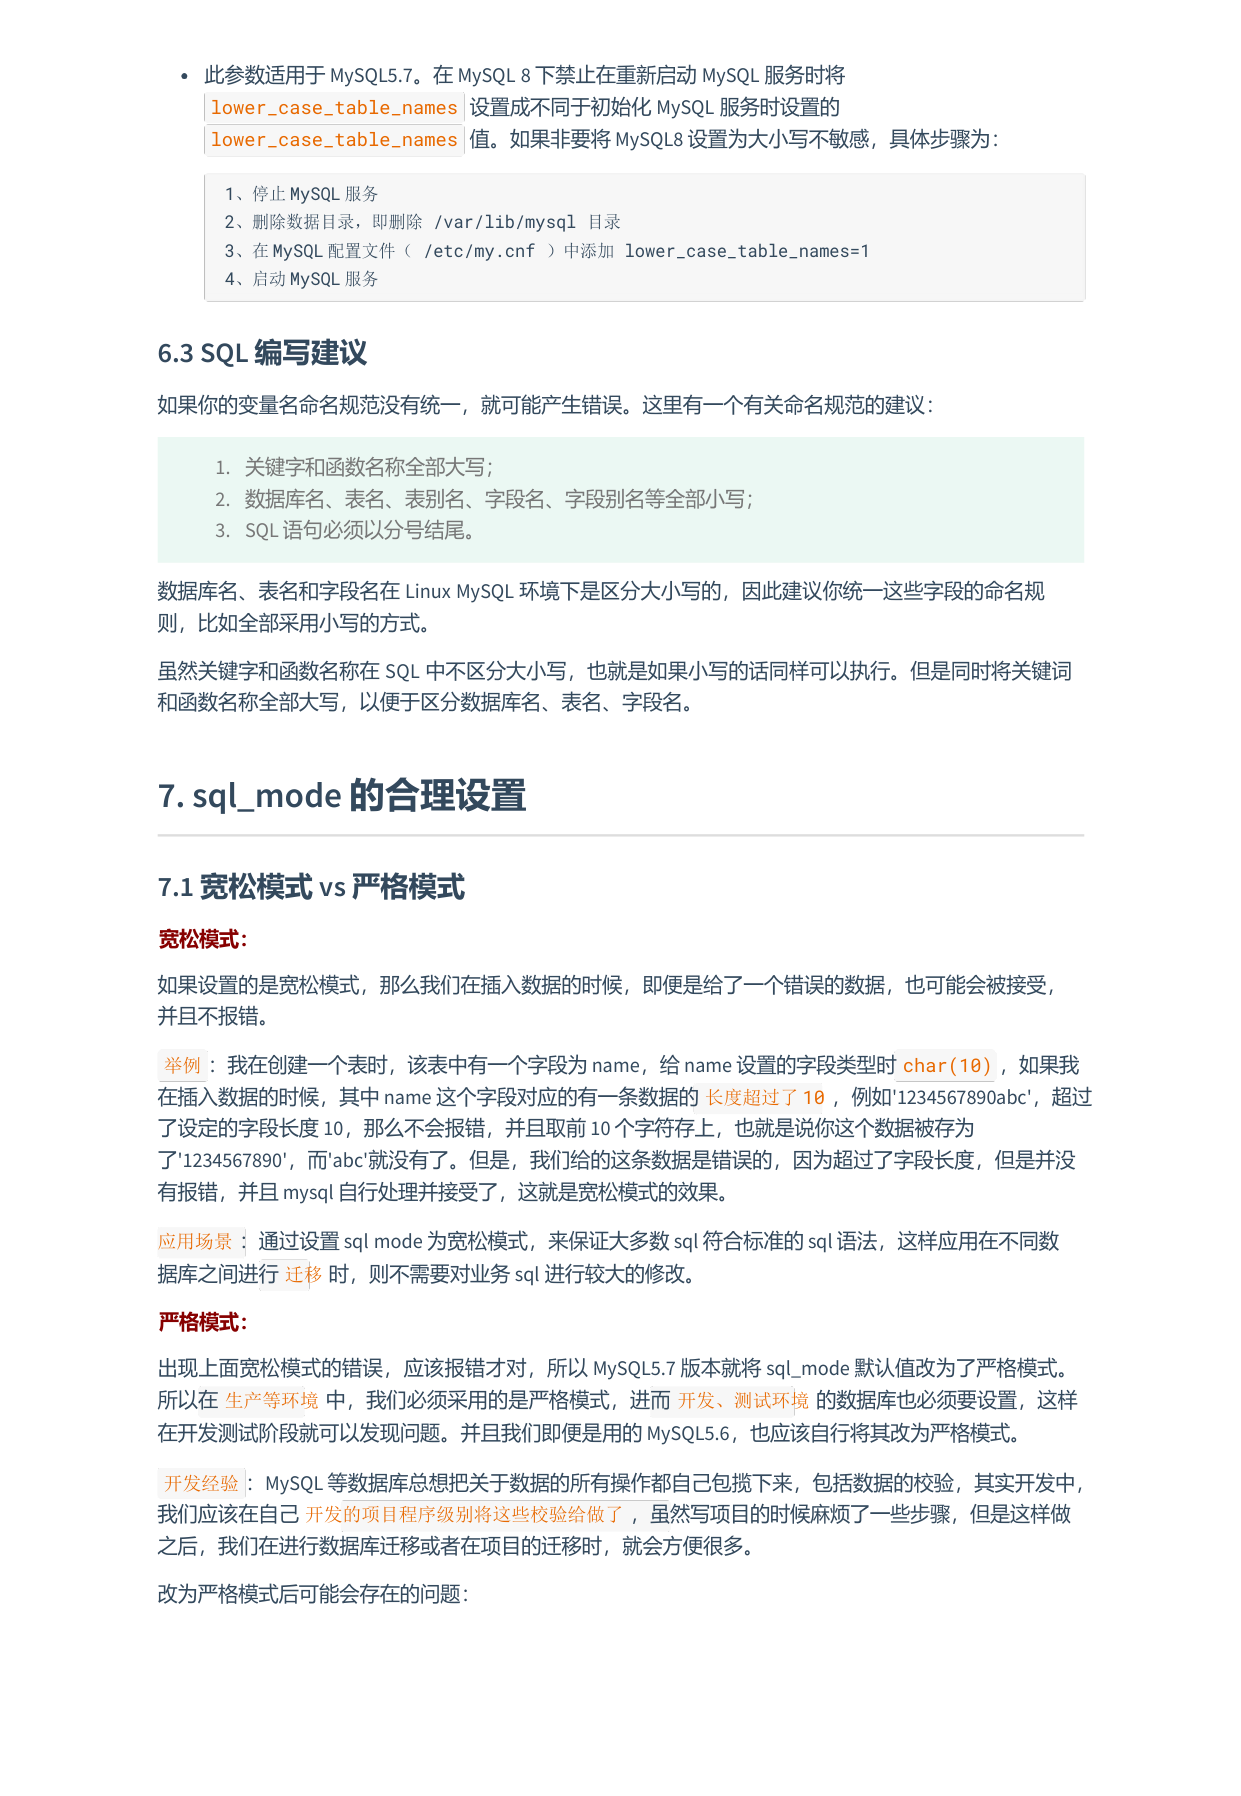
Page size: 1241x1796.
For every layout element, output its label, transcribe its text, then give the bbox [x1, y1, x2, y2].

text 虽然关键字和函数名称在 SQL 中不区分大小写，也就是如果小写的话同样可以执行。但是同时将关键词和函数名称全部大写，以便于区分数据库名、表名、字段名。 [157, 653, 1079, 716]
text 此参数适用于MySQL5.7。在MySQL 8下禁止在重新启动 MySQL 服务时将 [204, 61, 1184, 88]
text 3. SQL 语句必须以分号结尾。 [215, 516, 1184, 543]
text 1、停止MySQL服务 [224, 183, 1184, 205]
text 出现上面宽松模式的错误，应该报错才对，所以MySQL5.7版本就将sql_mode默认值改为了严格模式。所以在 生产等环境 中，我们必须采用的是严格模式，进而 开发、测试环境 的数据库也必须要设置，这样在开发测试阶段就可以发现问题。并且我们即便是用的MySQL5.6，也应该自行将其改为严格模式。 [157, 1349, 1078, 1446]
text lower_case_table_names 设置成不同于初始化 MySQL 服务时设置的 lower_case_table_names 值。如果非要将MySQL8设置为大小写不敏感，具体步骤为： [210, 88, 1019, 153]
text 7. sql_mode的合理设置 [157, 770, 1184, 817]
text 7.1 宽松模式 vs 严格模式 [157, 867, 1184, 904]
text 如果你的变量名命名规范没有统一，就可能产生错误。这里有一个有关命名规范的建议： [157, 391, 1184, 417]
text 数据库名、表名和字段名在 Linux MySQL 环境下是区分大小写的，因此建议你统一这些字段的命名规则，比如全部采用小写的方式。 [157, 574, 1064, 636]
text 2. 数据库名、表名、表别名、字段名、字段别名等全部小写； [215, 484, 1184, 511]
text 4、启动MySQL服务 [224, 267, 1184, 290]
text 2、删除数据目录，即删除 /var/lib/mysql 目录 [224, 211, 1184, 233]
text 举例 ：我在创建一个表时，该表中有一个字段为name，给name设置的字段类型时 char(10) ，如果我在插入数据的时候，其中name这个字段对应的有一条数据的 长度超过了10 ，例如'1234567890abc'，超过了设定的字段长度10，那么不会报错，并且取前10个字符存上，也就是说你这个数据被存为了'1234567890'，而'abc'就没有了。但是，我们给的这条数据是错误的，因为超过了字段长度，但是并没有报错，并且mysql自行处理并接受了，这就是宽松模式的效果。 [157, 1047, 1094, 1205]
text 如果设置的是宽松模式，那么我们在插入数据的时候，即便是给了一个错误的数据，也可能会被接受，并且不报错。 [157, 968, 1079, 1030]
text 1. 关键字和函数名称全部大写； [215, 453, 1184, 480]
text 严格模式： [159, 1308, 1184, 1335]
text 应用场景 ：通过设置sql mode为宽松模式，来保证大多数sql符合标准的sql语法，这样应用在不同数据库之间进行 迁移 时，则不需要对业务sql 进行较大的修改。 [157, 1222, 1079, 1288]
text 开发经验 ：MySQL等数据库总想把关于数据的所有操作都自己包揽下来，包括数据的校验，其实开发中，我们应该在自己 开发的项目程序级别将这些校验给做了 ，虽然写项目的时候麻烦了一些步骤，但是这样做之后，我们在进行数据库迁移或者在项目的迁移时，就会方便很多。 [157, 1464, 1079, 1560]
text 3、在MySQL配置文件（ /etc/my.cnf ）中添加 lower_case_table_names=1 [224, 239, 1184, 262]
text 宽松模式： [159, 925, 1184, 952]
text 6.3 SQL编写建议 [157, 332, 1184, 370]
text 改为严格模式后可能会存在的问题： [157, 1580, 1184, 1607]
picture [0, 6, 1240, 1748]
